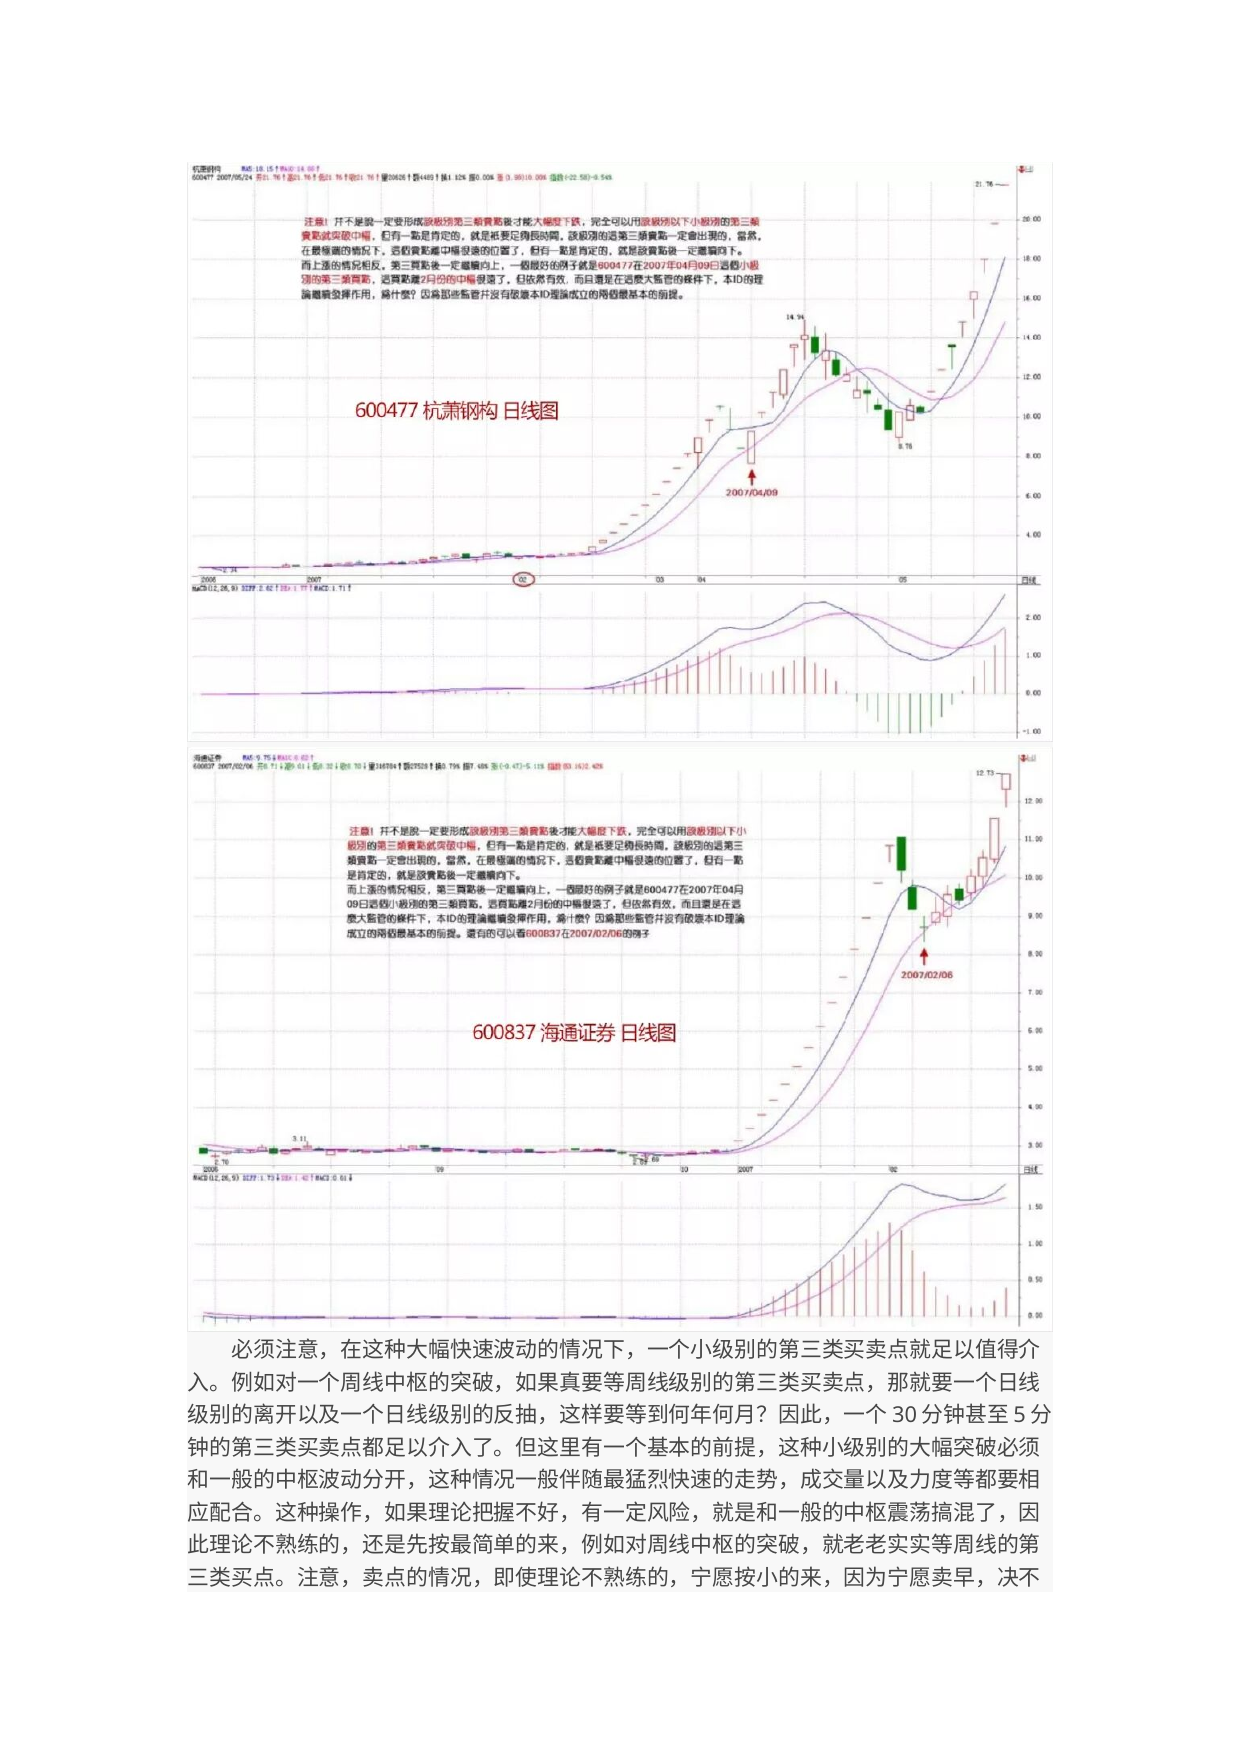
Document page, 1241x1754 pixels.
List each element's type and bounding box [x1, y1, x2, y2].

picture [187, 747, 1053, 1332]
picture [187, 162, 1053, 742]
text [187, 1332, 1053, 1592]
